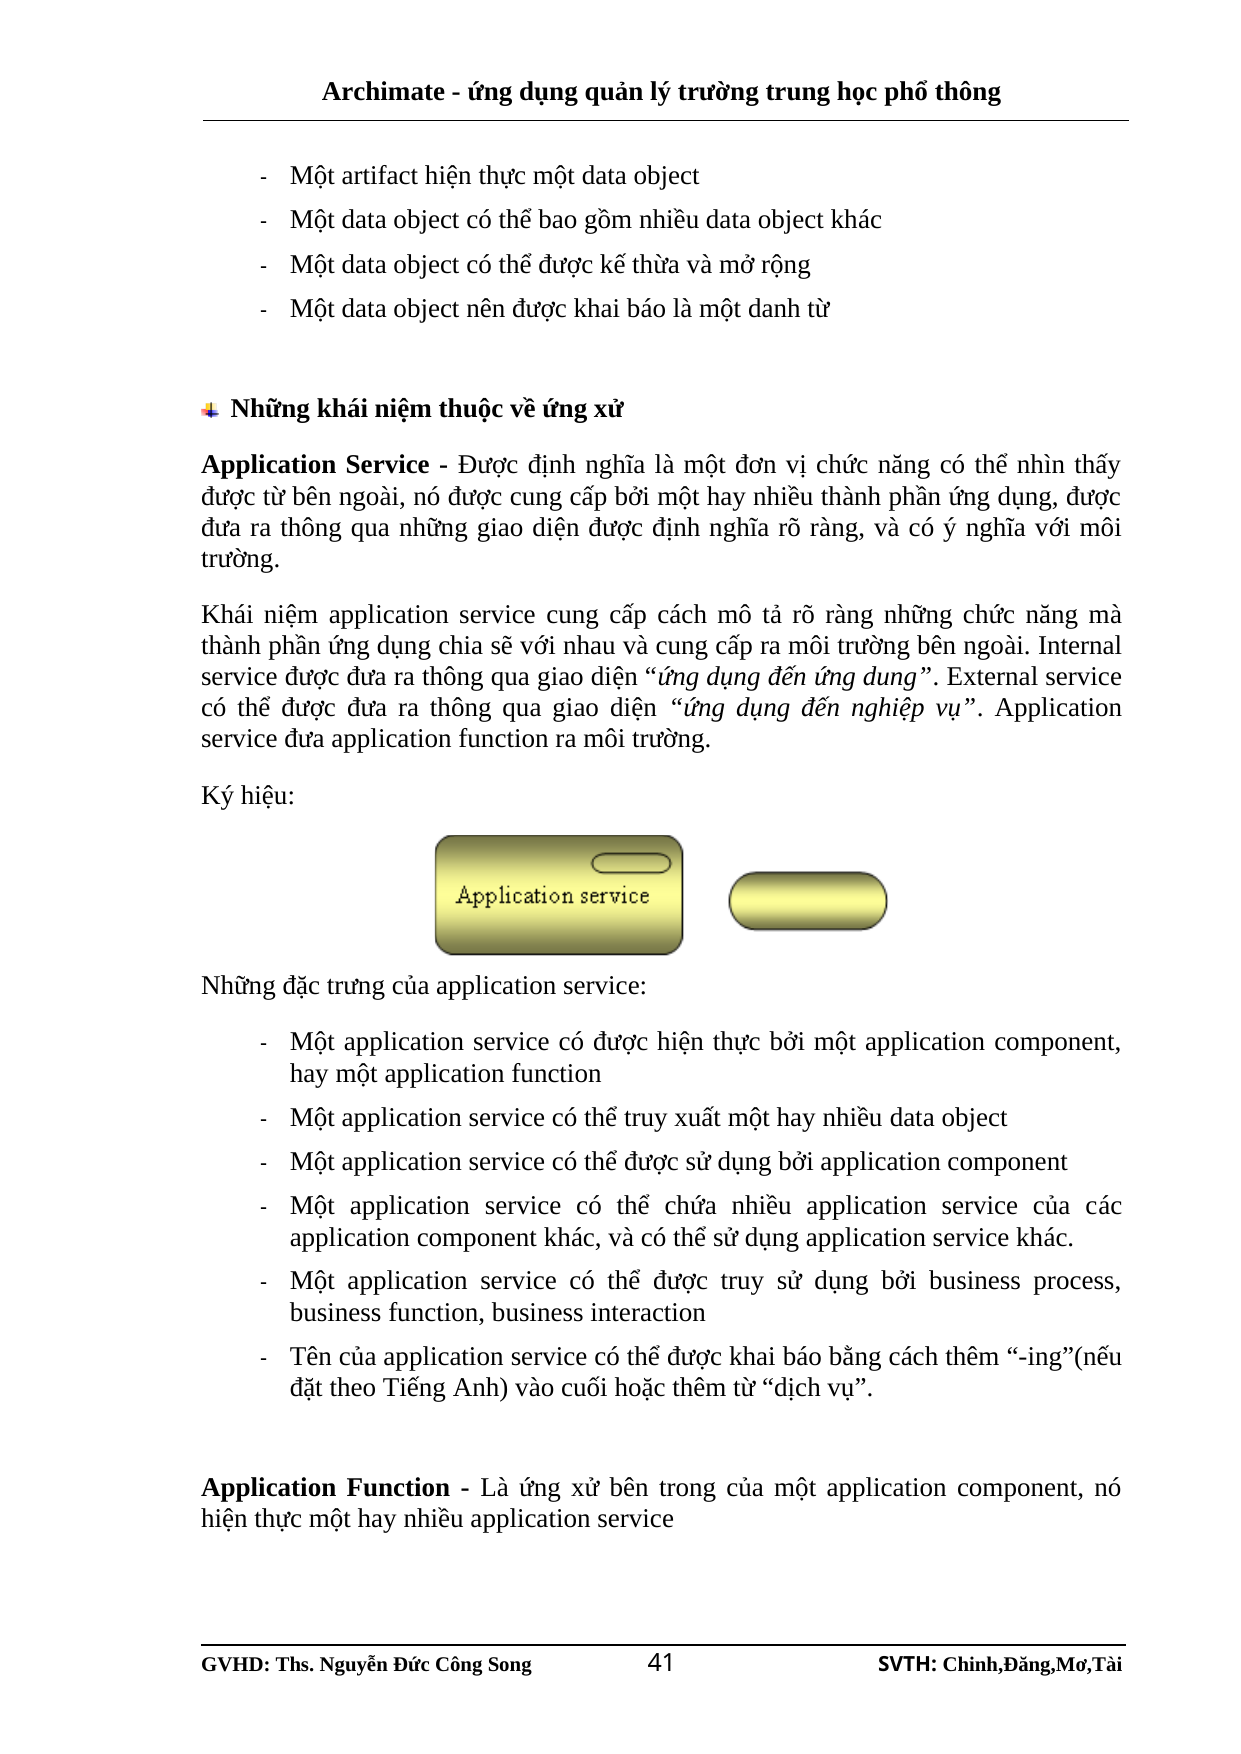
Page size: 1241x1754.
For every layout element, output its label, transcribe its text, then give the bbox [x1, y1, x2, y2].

text Một application service có thể chứa nhiều application service của các application component khác, và có thể sử dụng application service khác. [260, 1189, 1122, 1252]
text Application Function - Là ứng xử bên trong của một application component, nó hiện thực một hay nhiều application service [201, 1471, 1122, 1533]
text Một data object có thể được kế thừa và mở rộng [260, 248, 1122, 279]
text Một application service có thể được truy sử dụng bởi business process, business function, business interaction [260, 1264, 1122, 1327]
picture [434, 835, 889, 957]
text Tên của application service có thể được khai báo bằng cách thêm “-ing”(nếu đặt theo Tiếng Anh) vào cuối hoặc thêm từ “dịch vụ”. [260, 1340, 1122, 1403]
text Khái niệm application service cung cấp cách mô tả rõ ràng những chức năng mà thành phần ứng dụng chia sẽ với nhau và cung cấp ra môi trường bên ngoài. Internal service được đưa ra thông qua giao diện “ứng dụng đến ứng dung”. External service có thể được đưa ra thông qua giao diện “ứng dụng đến nghiệp vụ”. Application service đưa application function ra môi trường. [201, 598, 1122, 754]
text Một data object có thể bao gồm nhiều data object khác [260, 204, 1122, 235]
text Một application service có được hiện thực bởi một application component, hay một application function [260, 1026, 1122, 1088]
text Những đặc trưng của application service: [201, 969, 1122, 1001]
text Những khái niệm thuộc về ứng xử [201, 392, 1122, 423]
text Một application service có thể được sử dụng bởi application component [260, 1145, 1122, 1177]
text Một data object nên được khai báo là một danh từ [260, 292, 1122, 324]
text Một artifact hiện thực một data object [260, 159, 1122, 191]
text Một application service có thể truy xuất một hay nhiều data object [260, 1101, 1122, 1132]
text Application Service - Được định nghĩa là một đơn vị chức năng có thể nhìn thấy được từ bên ngoài, nó được cung cấp bởi một hay nhiều thành phần ứng dụng, được đưa ra thông qua những giao diện được định nghĩa rõ ràng, và có ý nghĩa với môi trường. [201, 448, 1122, 573]
picture [201, 401, 219, 418]
text Ký hiệu: [201, 779, 1122, 810]
